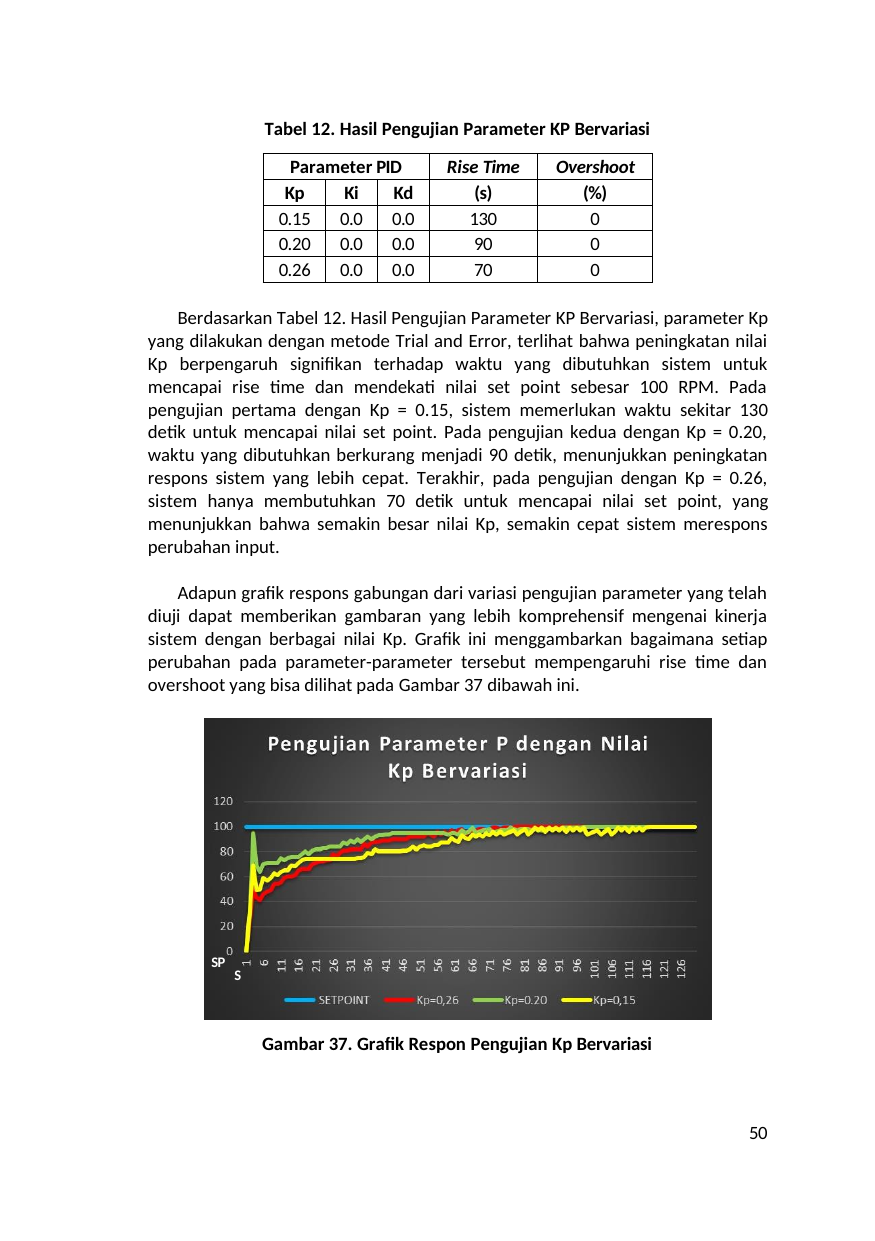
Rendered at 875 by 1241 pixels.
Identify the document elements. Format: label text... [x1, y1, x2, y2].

table_cell 0.0 [378, 257, 429, 282]
table_cell 0.20 [264, 231, 325, 256]
subtitle Tabel 12. Hasil Pengujian Parameter KP Bervariasi [264, 117, 786, 140]
table_cell (%) [538, 180, 652, 204]
table_cell 0 [538, 257, 652, 282]
table_cell 90 [430, 231, 537, 256]
table_cell 0.0 [326, 231, 377, 256]
table_cell 0.0 [326, 257, 377, 282]
table_cell 130 [430, 206, 537, 230]
table_cell Ki [326, 180, 377, 204]
table_header Parameter PID [264, 154, 429, 179]
table_header Rise Time [430, 154, 537, 179]
table_cell 0 [538, 231, 652, 256]
table_cell 0.26 [264, 257, 325, 282]
text Berdasarkan Tabel 12. Hasil Pengujian Parameter KP Bervariasi, parameter Kp yang dilakukan dengan metode Trial and Error, terlihat bahwa peningkatan nilai Kp berpengaruh signifikan terhadap waktu yang dibutuhkan sistem untuk mencapai rise time dan mendekati nilai set point sebesar 100 RPM. Pada pengujian pertama dengan Kp = 0.15, sistem memerlukan waktu sekitar 130 detik untuk mencapai nilai set point. Pada pengujian kedua dengan Kp = 0.20, waktu yang dibutuhkan berkurang menjadi 90 detik, menunjukkan peningkatan respons sistem yang lebih cepat. Terakhir, pada pengujian dengan Kp = 0.26, sistem hanya membutuhkan 70 detik untuk mencapai nilai set point, yang menunjukkan bahwa semakin besar nilai Kp, semakin cepat sistem merespons perubahan input. [148, 306, 768, 558]
table_cell 0 [538, 206, 652, 230]
table_cell 0.15 [264, 206, 325, 230]
table_cell Kp [264, 180, 325, 204]
table_cell 0.0 [326, 206, 377, 230]
table_cell 0.0 [378, 206, 429, 230]
table_cell Kd [378, 180, 429, 204]
picture [204, 718, 712, 1020]
table_cell (s) [430, 180, 537, 204]
table_header Overshoot [538, 154, 652, 179]
text Adapun grafik respons gabungan dari variasi pengujian parameter yang telah diuji dapat memberikan gambaran yang lebih komprehensif mengenai kinerja sistem dengan berbagai nilai Kp. Grafik ini menggambarkan bagaimana setiap perubahan pada parameter-parameter tersebut mempengaruhi rise time dan overshoot yang bisa dilihat pada Gambar 37 dibawah ini. [148, 581, 768, 696]
table_cell 0.0 [378, 231, 429, 256]
table_cell 70 [430, 257, 537, 282]
